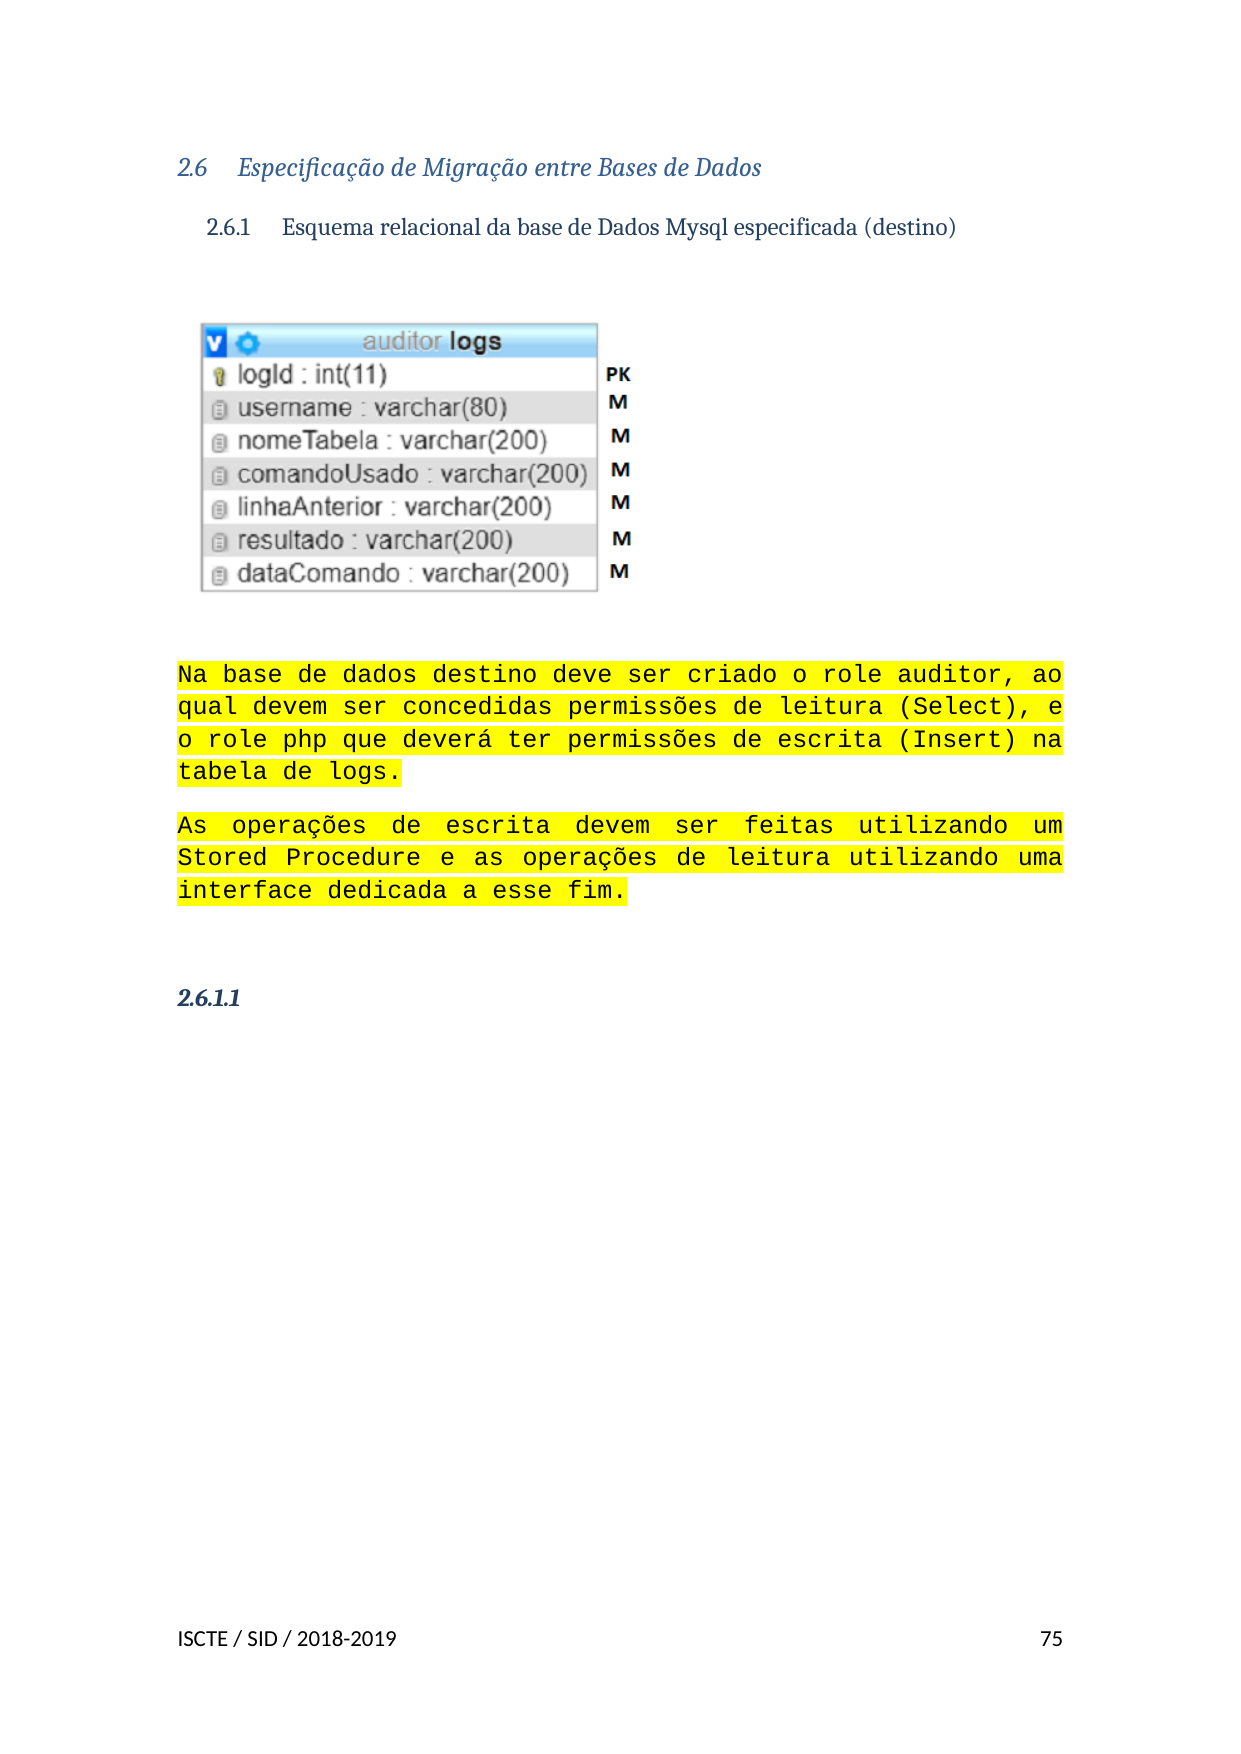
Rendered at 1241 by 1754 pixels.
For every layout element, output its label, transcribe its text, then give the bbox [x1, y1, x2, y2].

picture [177, 311, 647, 637]
subtitle Esquema relacional da base de Dados Mysql especificada (destino) [207, 212, 1063, 241]
text As operações de escrita devem ser feitas utilizando um Stored Procedure e as operações de leitura utilizando uma interface dedicada a esse fim. [177, 873, 1063, 906]
text Na base de dados destino deve ser criado o role auditor, ao qual devem ser concedidas permissões de leitura (Select), e o role php que deverá ter permissões de escrita (Insert) na tabela de logs. [177, 755, 1063, 787]
subtitle Especificação de Migração entre Bases de Dados [177, 152, 1063, 183]
